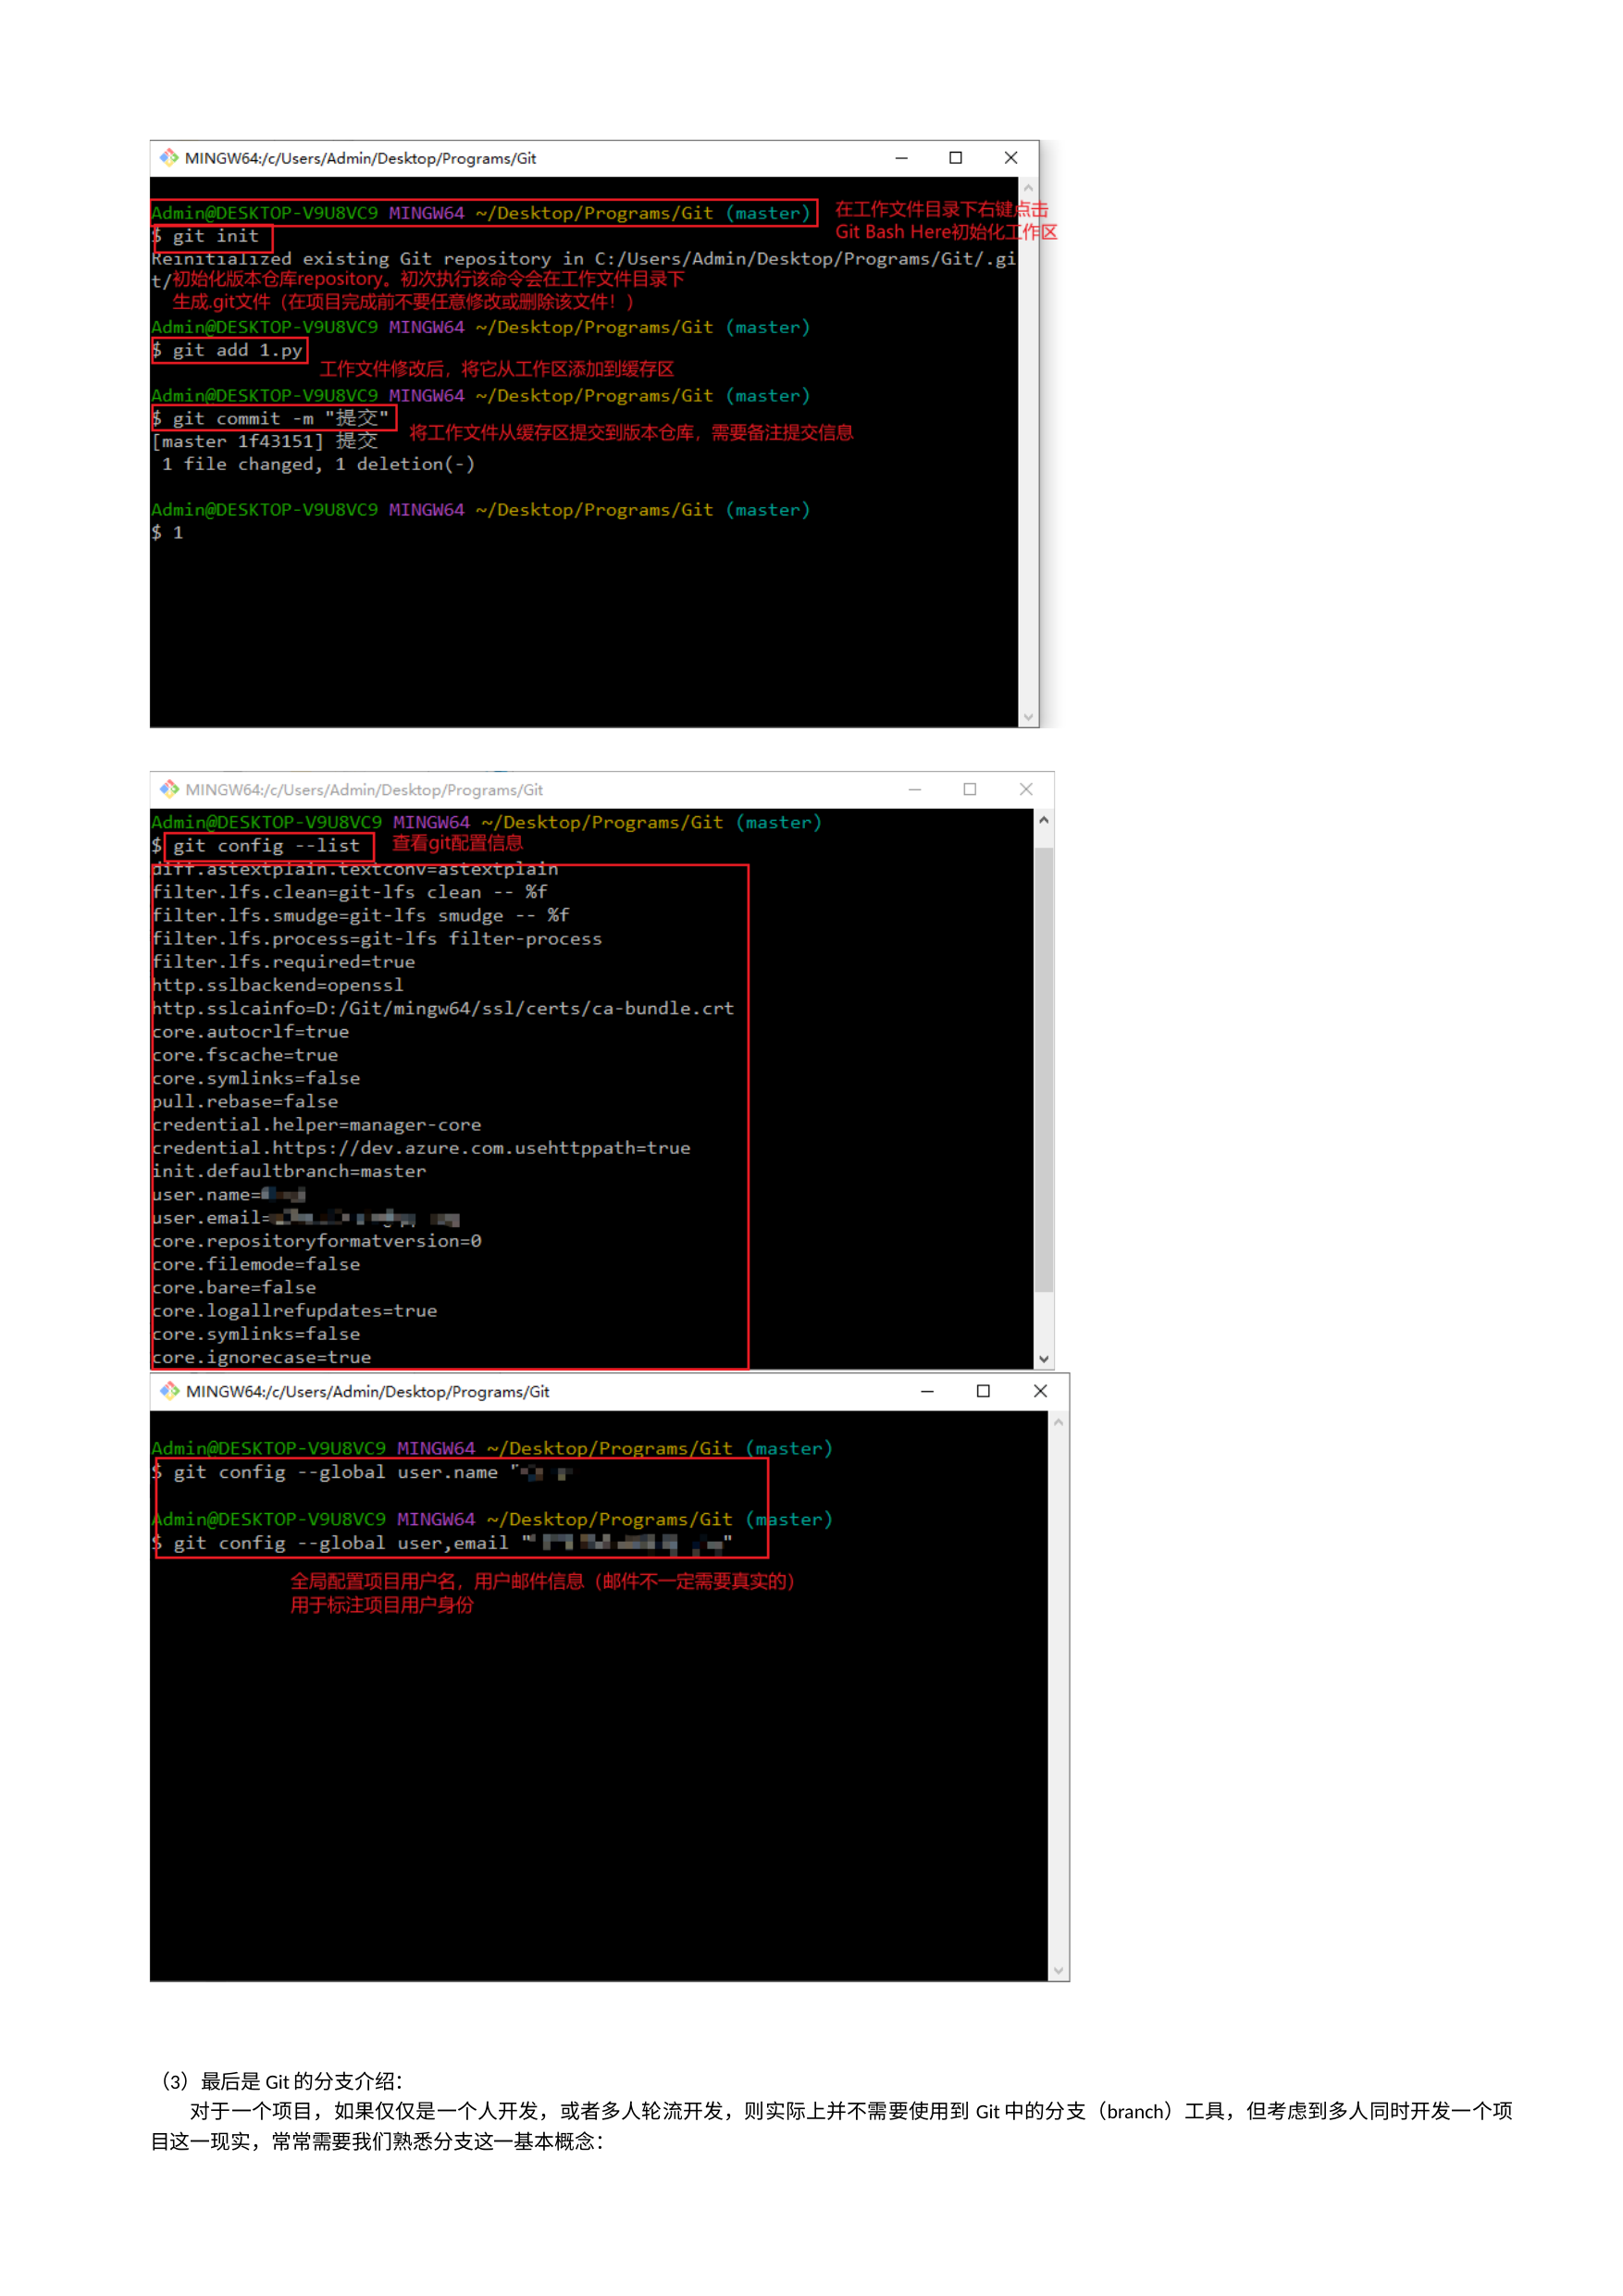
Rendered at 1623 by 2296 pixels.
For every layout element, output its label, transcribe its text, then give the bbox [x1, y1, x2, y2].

text （3）最后是Git的分支介绍： [109, 2065, 1514, 2095]
picture [149, 1372, 1071, 1982]
text 对于一个项目，如果仅仅是一个人开发，或者多人轮流开发，则实际上并不需要使用到Git中的分支（branch）工具，但考虑到多人同时开发一个项目这一现实，常常需要我们熟悉分支这一基本概念： [150, 2095, 1514, 2155]
picture [149, 771, 1056, 1371]
picture [149, 140, 1123, 728]
